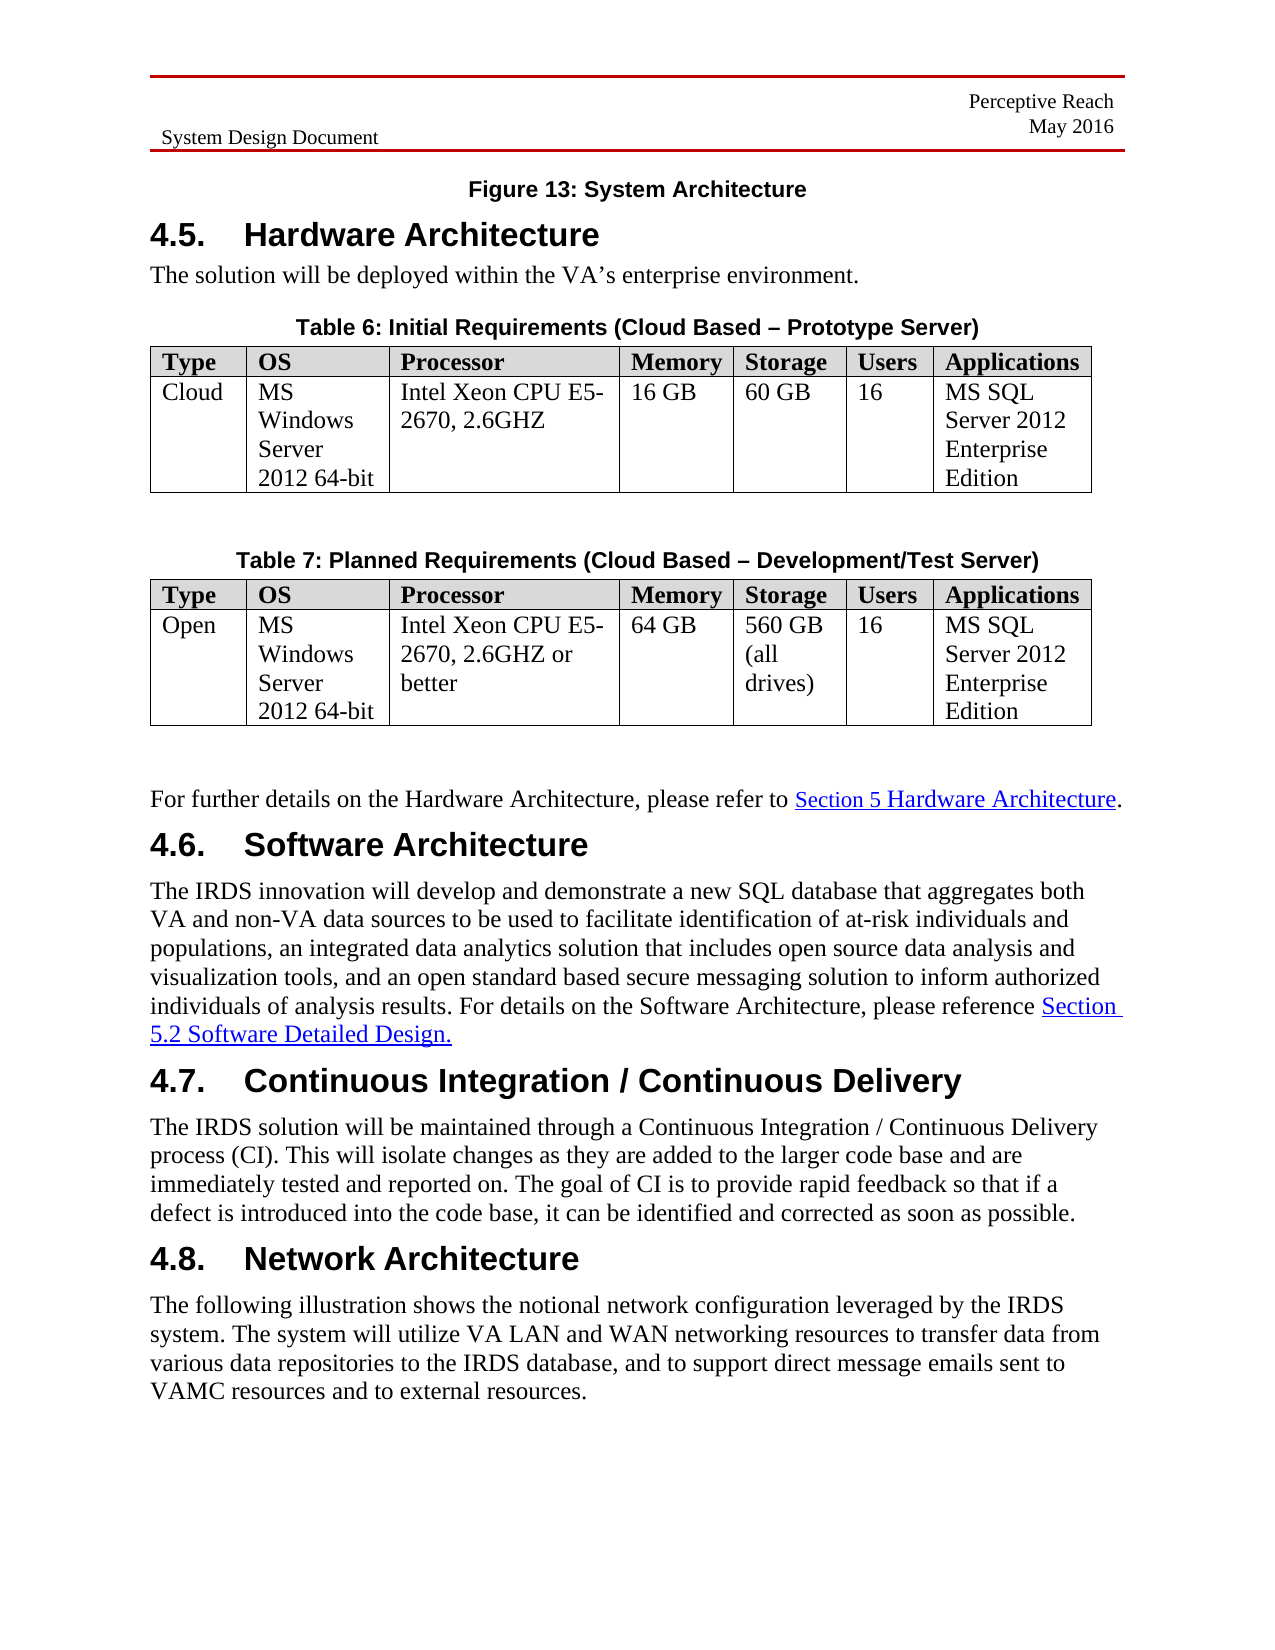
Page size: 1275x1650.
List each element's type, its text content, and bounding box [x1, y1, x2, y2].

text Table 7: Planned Requirements (Cloud Based – Development/Test Server) [150, 547, 1125, 573]
table_cell 16 [847, 610, 933, 725]
table_cell 60 GB [734, 377, 846, 492]
table_cell 560 GB (all drives) [734, 610, 846, 725]
text The solution will be deployed within the VA’s enterprise environment. [150, 260, 1125, 288]
table_header Processor [390, 347, 619, 376]
text The IRDS innovation will develop and demonstrate a new SQL database that aggregates both VA and non-VA data sources to be used to facilitate identification of at-risk individuals and populations, an integrated data analytics solution that includes open source data analysis and visualization tools, and an open standard based secure messaging solution to inform authorized individuals of analysis results. For details on the Software Architecture, please reference Section 5.2 Software Detailed Design. [150, 876, 1125, 1048]
table_header Applications [934, 580, 1091, 609]
table_cell Intel Xeon CPU E5-2670, 2.6GHZ [390, 377, 619, 492]
table_header Users [847, 580, 933, 609]
text Table 6: Initial Requirements (Cloud Based – Prototype Server) [150, 313, 1125, 340]
text Figure 13: System Architecture [150, 176, 1125, 202]
subtitle Hardware Architecture [150, 215, 1125, 253]
table_header Applications [934, 347, 1091, 376]
table_cell 64 GB [620, 610, 733, 725]
text The IRDS solution will be maintained through a Continuous Integration / Continuous Delivery process (CI). This will isolate changes as they are added to the larger code base and are immediately tested and reported on. The goal of CI is to provide rapid feedback so that if a defect is introduced into the code base, it can be identified and corrected as soon as possible. [150, 1112, 1125, 1227]
table_header Storage [734, 580, 846, 609]
table_header Type [151, 347, 246, 376]
table_cell Cloud [151, 377, 246, 492]
table_cell MS SQL Server 2012 Enterprise Edition [934, 377, 1091, 492]
table_cell MS SQL Server 2012 Enterprise Edition [934, 610, 1091, 725]
table_header OS [247, 347, 389, 376]
table_header Type [151, 580, 246, 609]
table_header Storage [734, 347, 846, 376]
subtitle Network Architecture [150, 1239, 1125, 1278]
subtitle Software Architecture [150, 825, 1125, 863]
table_cell MS Windows Server 2012 64-bit [247, 377, 389, 492]
table_cell MS Windows Server 2012 64-bit [247, 610, 389, 725]
table_header Memory [620, 580, 733, 609]
table_header Memory [620, 347, 733, 376]
table_cell 16 GB [620, 377, 733, 492]
table_header Processor [390, 580, 619, 609]
subtitle Continuous Integration / Continuous Delivery [150, 1061, 1125, 1099]
text For further details on the Hardware Architecture, please refer to Section 5 Hardware Architecture. [150, 784, 1125, 812]
table_cell Open [151, 610, 246, 725]
text The following illustration shows the notional network configuration leveraged by the IRDS system. The system will utilize VA LAN and WAN networking resources to transfer data from various data repositories to the IRDS database, and to support direct message emails sent to VAMC resources and to external resources. [150, 1290, 1125, 1405]
table_header Users [847, 347, 933, 376]
table_header OS [247, 580, 389, 609]
table_cell Intel Xeon CPU E5-2670, 2.6GHZ or better [390, 610, 619, 725]
table_cell 16 [847, 377, 933, 492]
